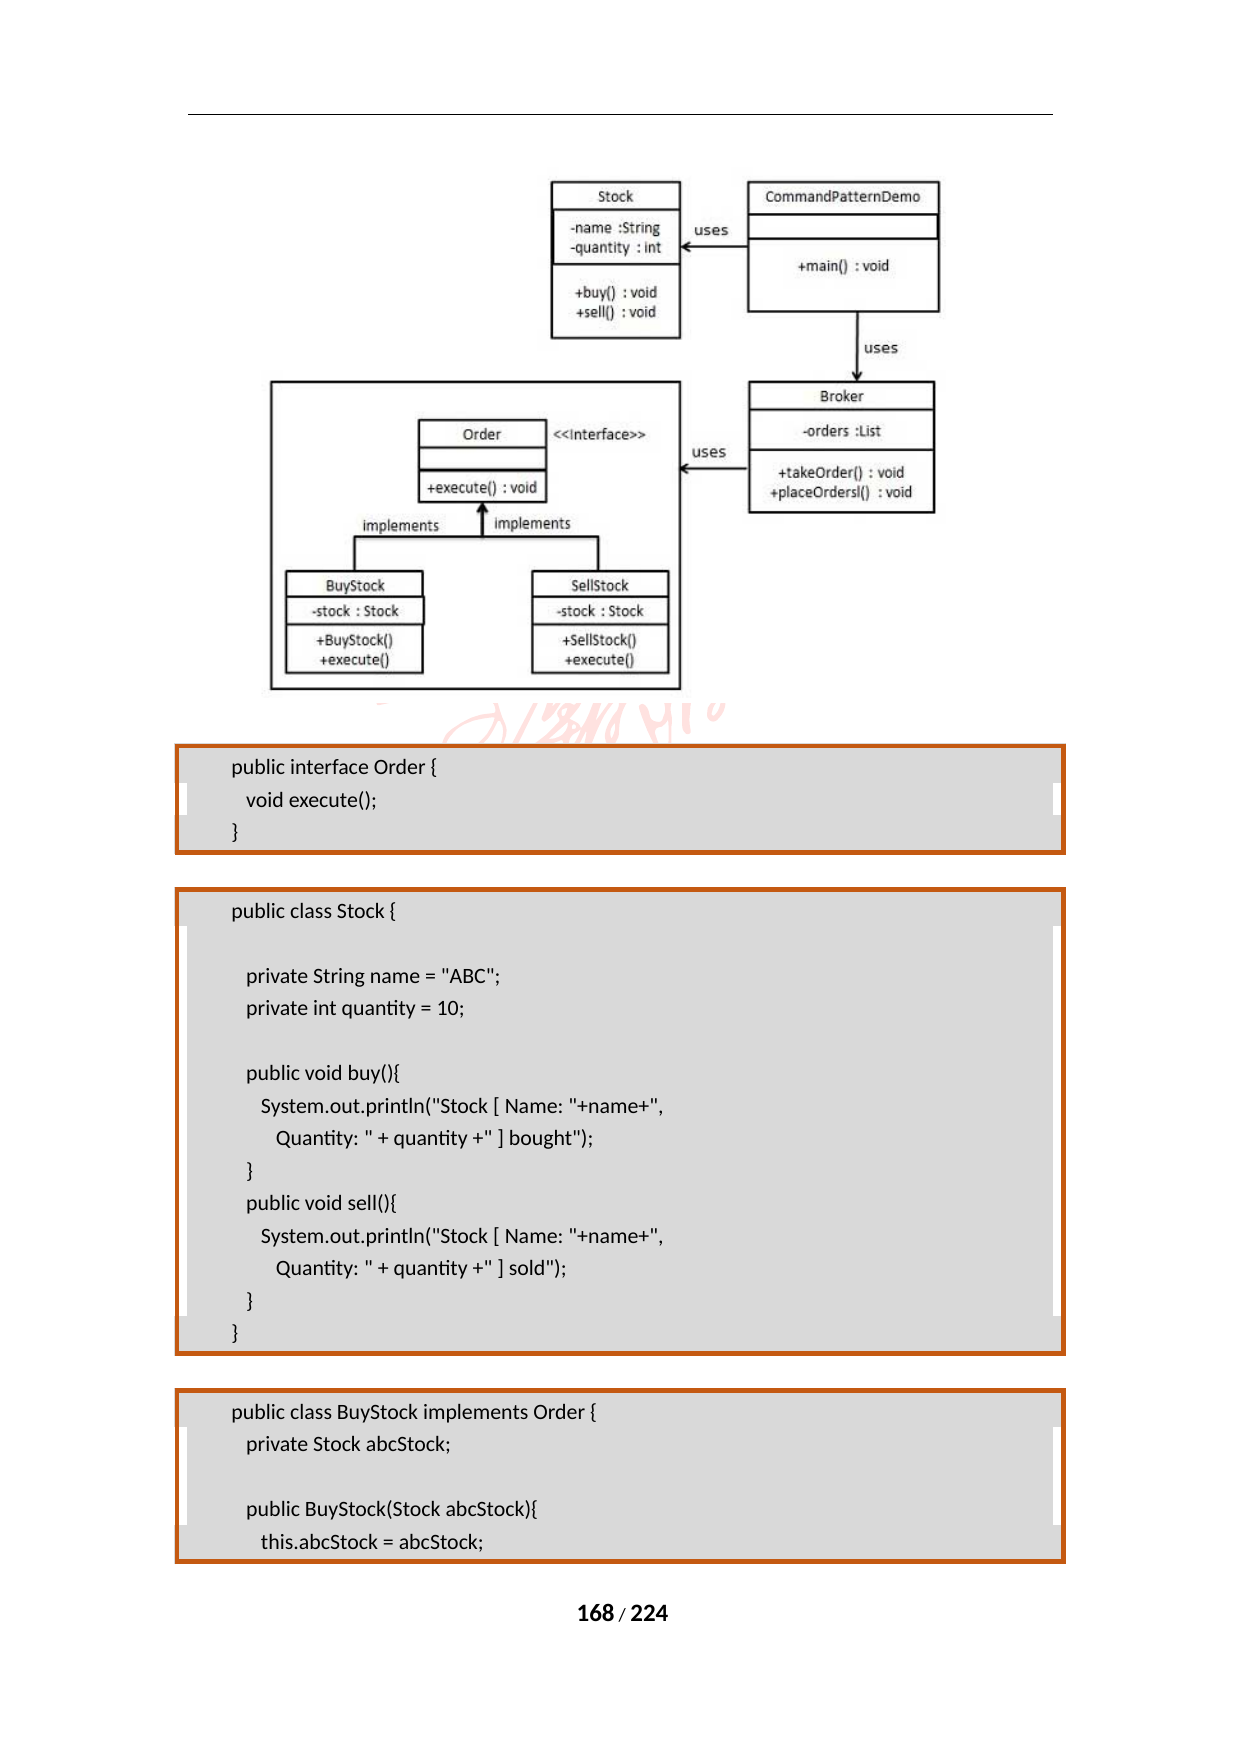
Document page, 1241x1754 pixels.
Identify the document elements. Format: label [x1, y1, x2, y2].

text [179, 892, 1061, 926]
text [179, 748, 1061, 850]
picture [231, 167, 947, 703]
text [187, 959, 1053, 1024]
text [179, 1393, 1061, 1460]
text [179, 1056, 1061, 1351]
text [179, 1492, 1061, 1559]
